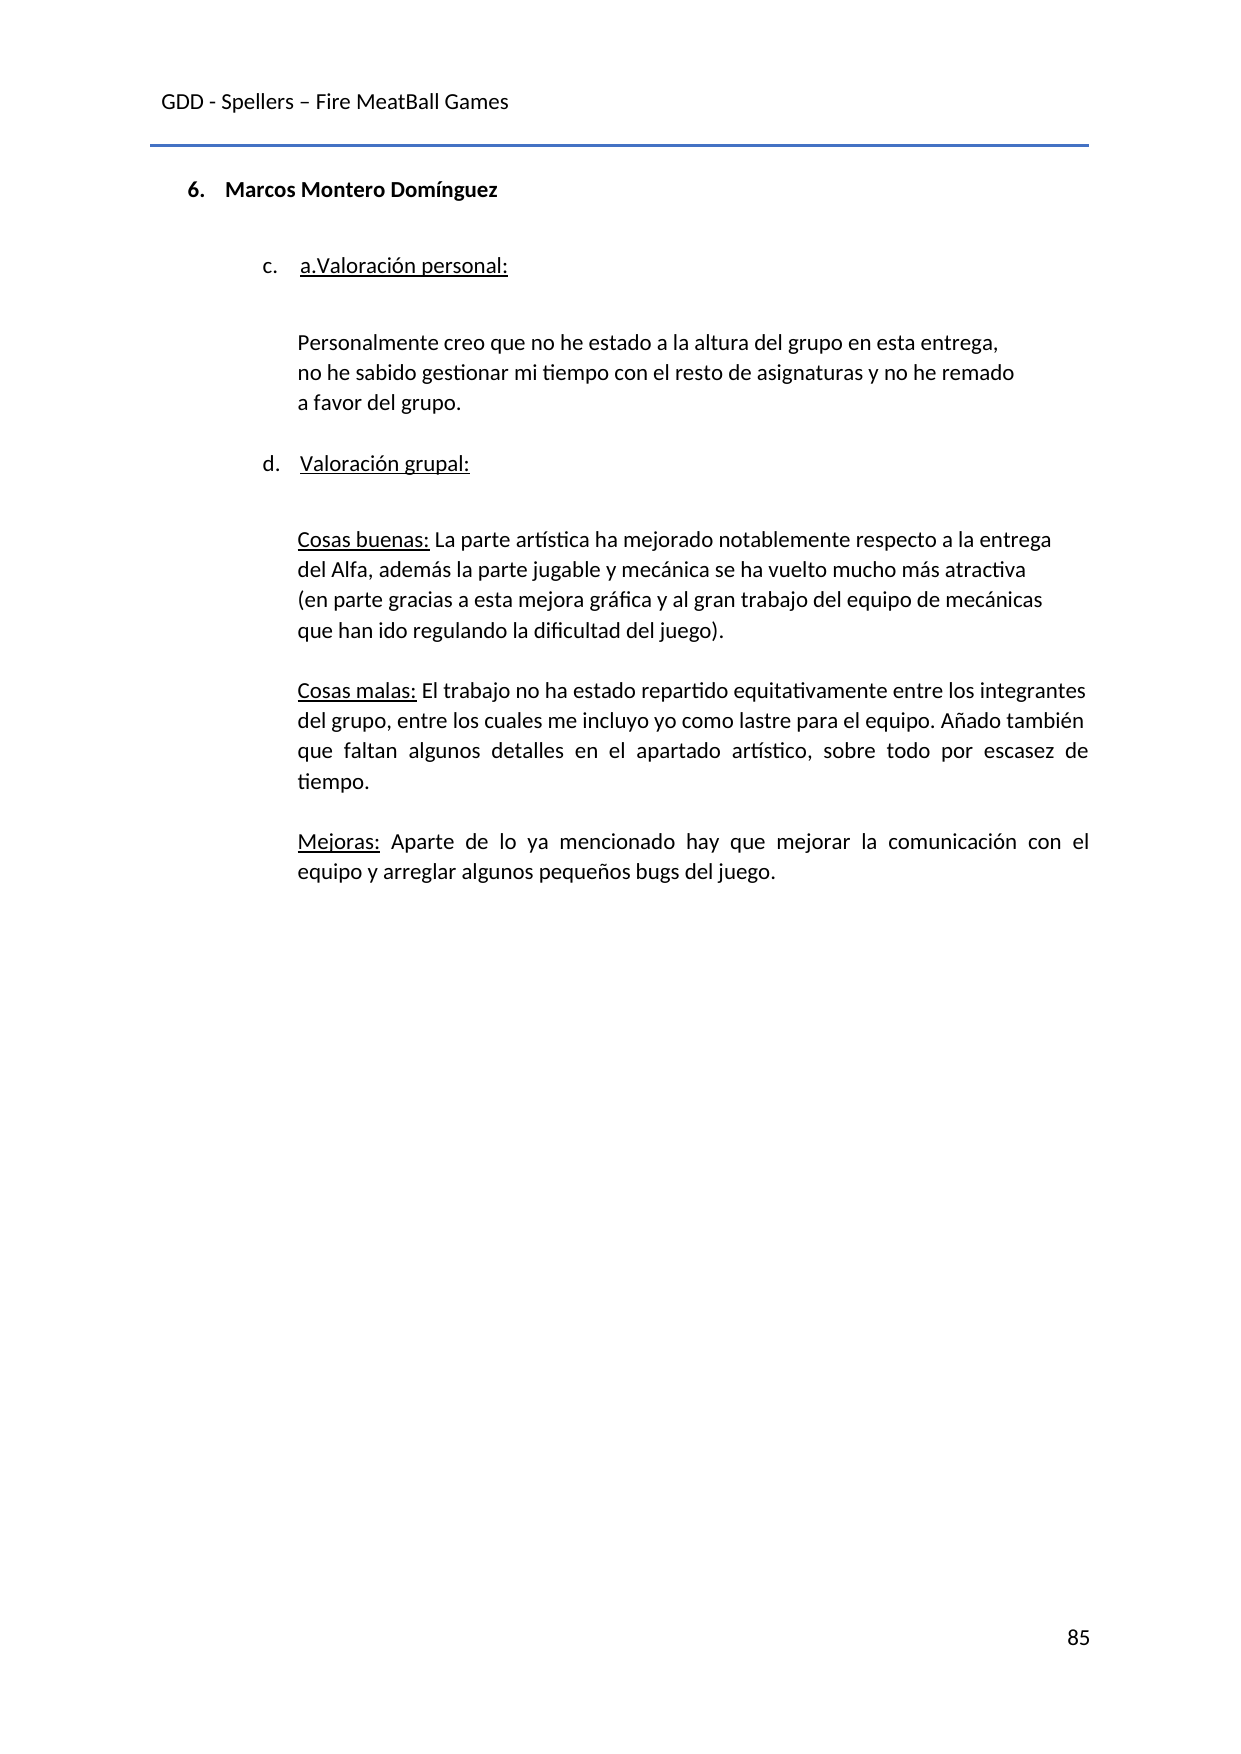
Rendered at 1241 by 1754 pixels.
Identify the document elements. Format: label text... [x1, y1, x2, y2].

list Marcos Montero Domínguez [187, 175, 1090, 203]
list a.Valoración personal: [262, 251, 1090, 279]
text (en parte gracias a esta mejora gráfica y al gran trabajo del equipo de mecánicas [297, 586, 1090, 614]
text que faltan algunos detalles en el apartado artístico, sobre todo por escasez de tiempo. [297, 737, 1090, 795]
text Mejoras: Aparte de lo ya mencionado hay que mejorar la comunicación con el equipo y arreglar algunos pequeños bugs del juego. [297, 827, 1090, 886]
list Valoración grupal: [262, 449, 1090, 477]
text del Alfa, además la parte jugable y mecánica se ha vuelto mucho más atractiva [297, 555, 1090, 583]
text Cosas buenas: La parte artística ha mejorado notablemente respecto a la entrega [297, 525, 1090, 553]
text Cosas malas: El trabajo no ha estado repartido equitativamente entre los integrantes [297, 676, 1090, 704]
text no he sabido gestionar mi tiempo con el resto de asignaturas y no he remado [297, 358, 1090, 386]
text que han ido regulando la dificultad del juego). [297, 616, 1090, 644]
text Personalmente creo que no he estado a la altura del grupo en esta entrega, [297, 328, 1090, 356]
text del grupo, entre los cuales me incluyo yo como lastre para el equipo. Añado también [297, 706, 1090, 734]
text a favor del grupo. [297, 388, 1090, 416]
